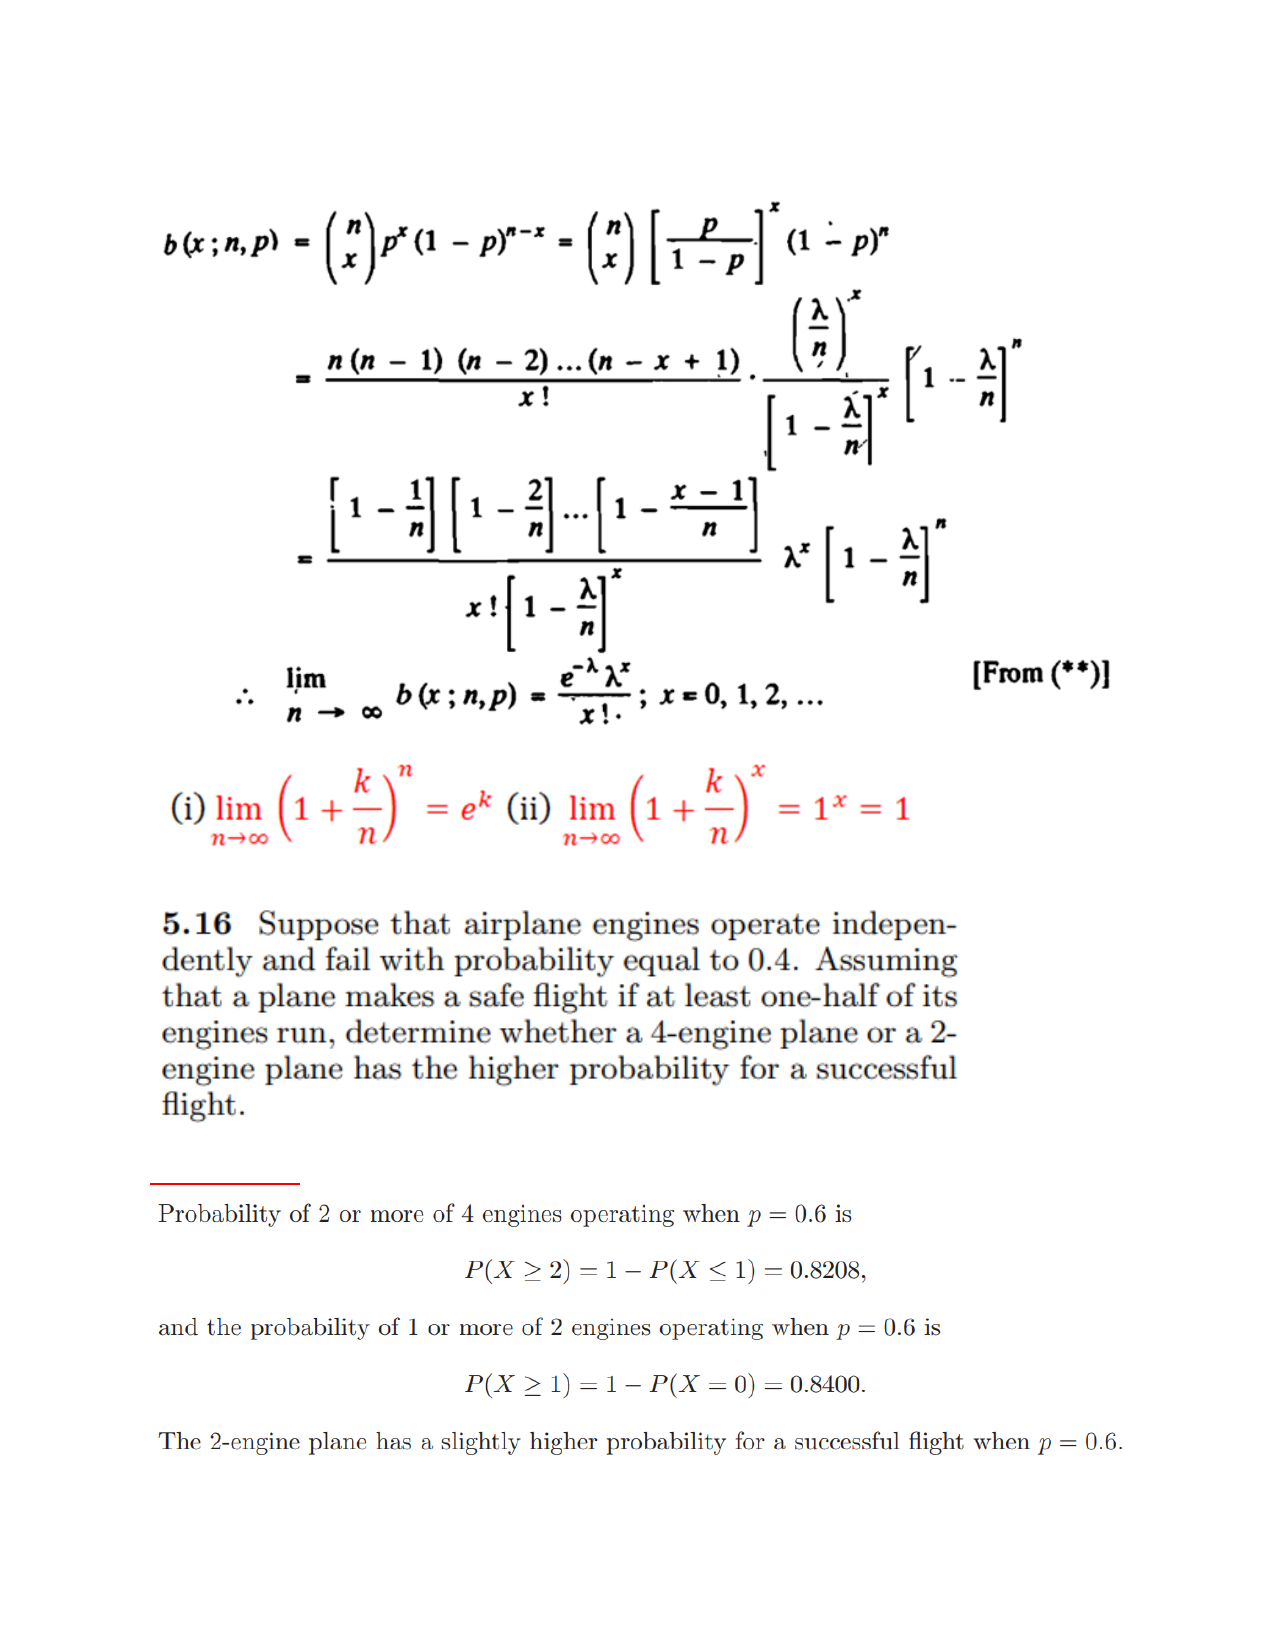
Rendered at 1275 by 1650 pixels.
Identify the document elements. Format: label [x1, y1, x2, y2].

picture [150, 1190, 1125, 1468]
picture [150, 182, 1125, 863]
picture [150, 887, 976, 1134]
